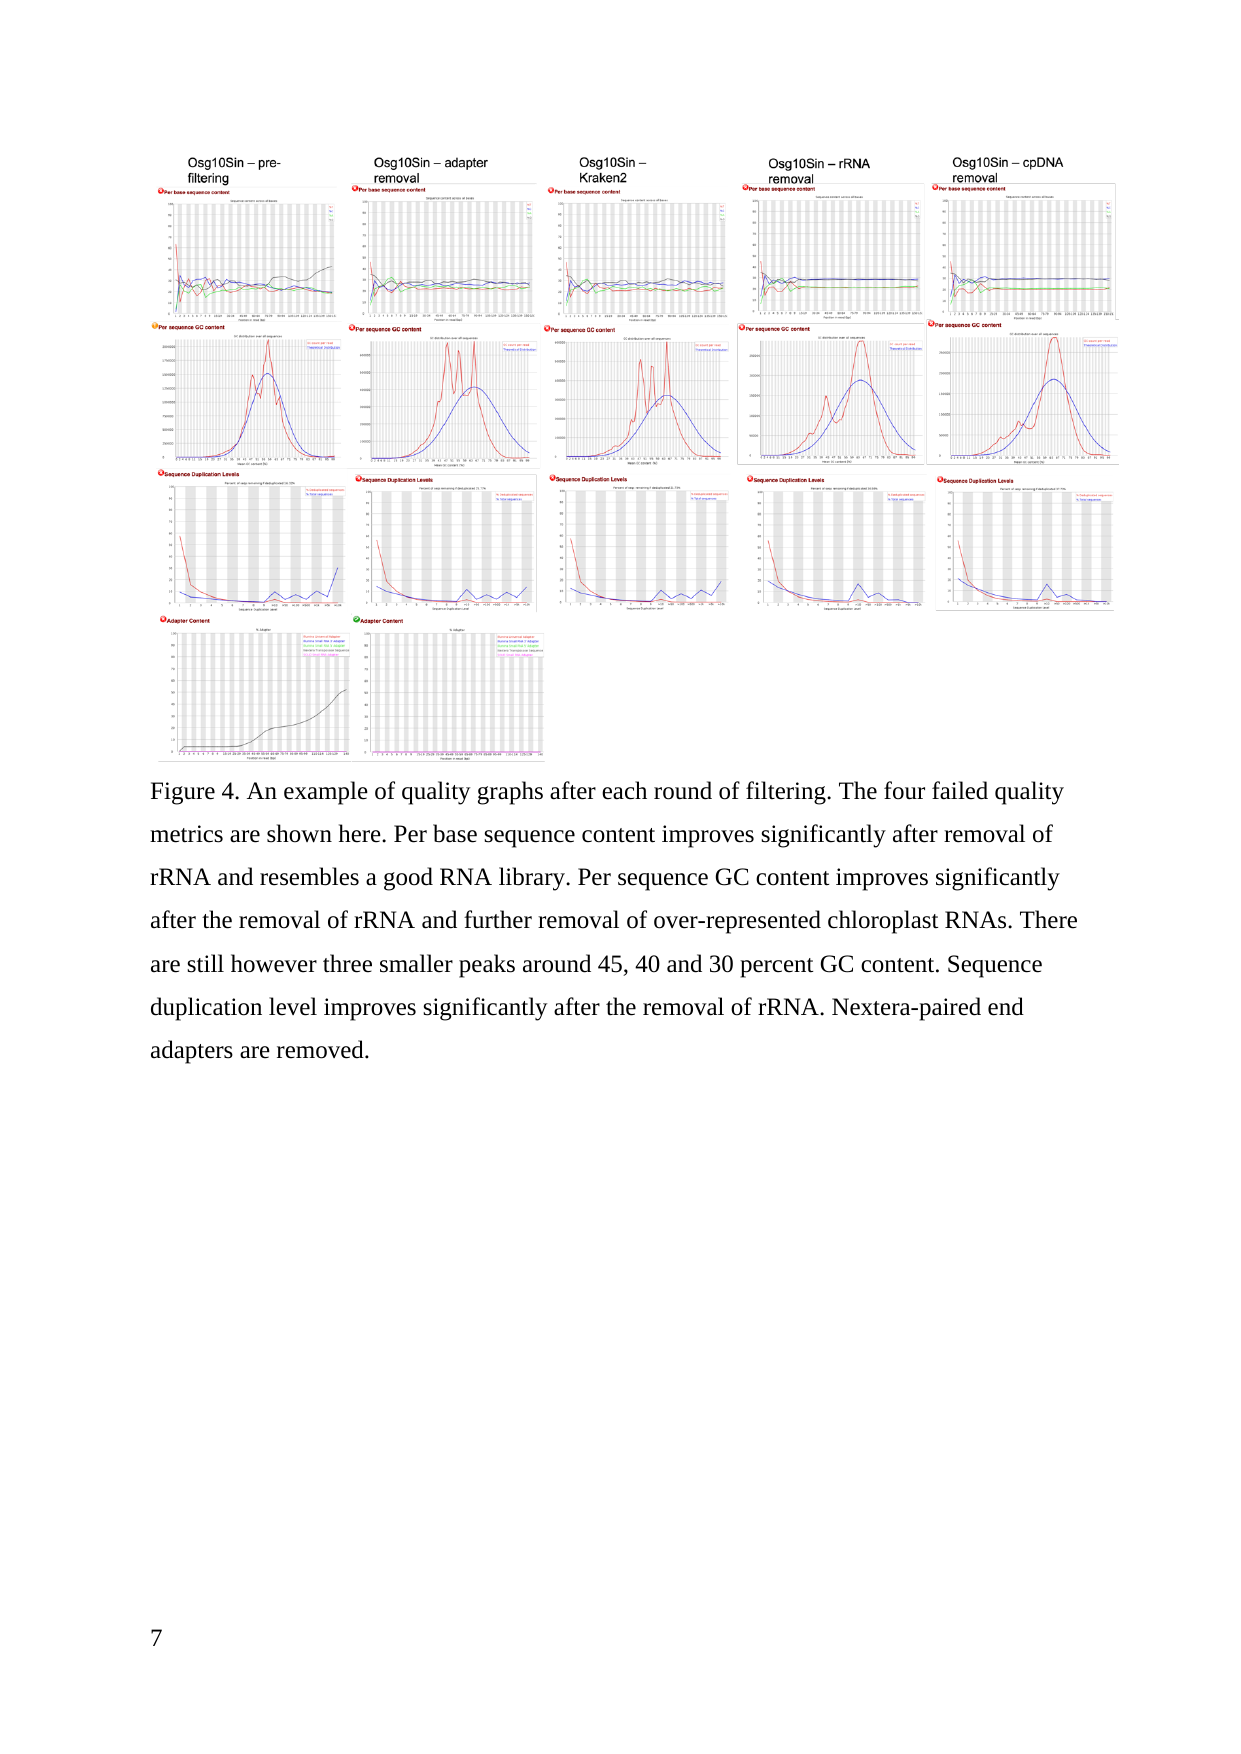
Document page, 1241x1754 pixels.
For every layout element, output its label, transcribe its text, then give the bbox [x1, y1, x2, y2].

picture [150, 150, 1119, 762]
text Figure 4. An example of quality graphs after each round of filtering. The four failed quality metrics are shown here. Per base sequence content improves significantly after removal of rRNA and resembles a good RNA library. Per sequence GC content improves significantly after the removal of rRNA and further removal of over-represented chloroplast RNAs. There are still however three smaller peaks around 45, 40 and 30 percent GC content. Sequence duplication level improves significantly after the removal of rRNA. Nextera-paired end adapters are removed. [150, 776, 1090, 1064]
